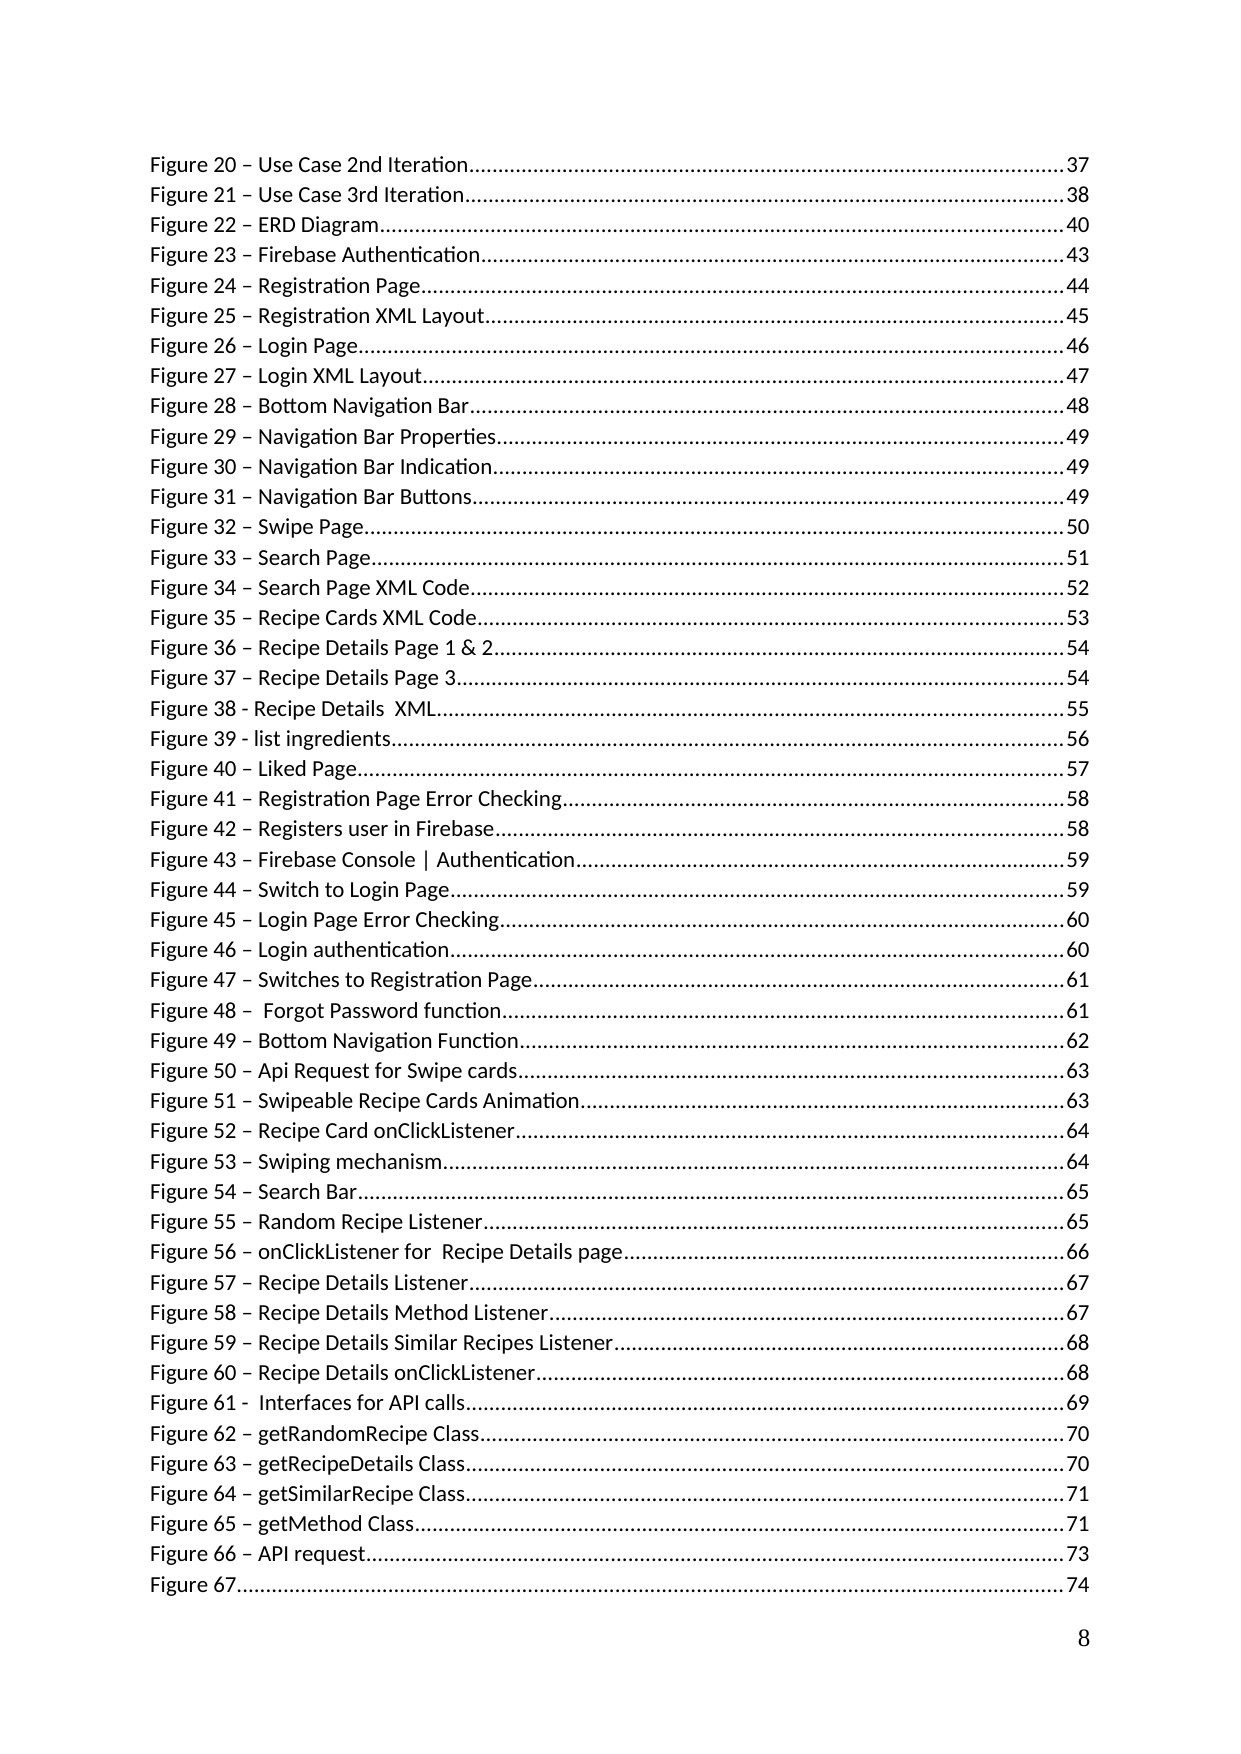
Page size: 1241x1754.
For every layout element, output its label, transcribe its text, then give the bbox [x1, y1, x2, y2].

text Figure 36 – Recipe Details Page 1 & 2 54 [150, 633, 1090, 661]
text Figure 60 – Recipe Details onClickListener 68 [150, 1358, 1090, 1386]
text Figure 53 – Swiping mechanism 64 [150, 1147, 1090, 1175]
text Figure 46 – Login authentication 60 [150, 935, 1090, 963]
text Figure 51 – Swipeable Recipe Cards Animation 63 [150, 1086, 1090, 1114]
text Figure 54 – Search Bar 65 [150, 1177, 1090, 1205]
text Figure 22 – ERD Diagram 40 [150, 210, 1090, 238]
text Figure 61 - Interfaces for API calls 69 [150, 1388, 1090, 1417]
text Figure 25 – Registration XML Layout 45 [150, 301, 1090, 329]
text Figure 42 – Registers user in Firebase 58 [150, 814, 1090, 843]
text Figure 59 – Recipe Details Similar Recipes Listener 68 [150, 1328, 1090, 1356]
text Figure 28 – Bottom Navigation Bar 48 [150, 392, 1090, 420]
text Figure 39 - list ingredients 56 [150, 724, 1090, 752]
text Figure 57 – Recipe Details Listener 67 [150, 1268, 1090, 1296]
text Figure 56 – onClickListener for Recipe Details page 66 [150, 1237, 1090, 1266]
text Figure 67 74 [150, 1570, 1090, 1598]
text Figure 37 – Recipe Details Page 3 54 [150, 663, 1090, 692]
text Figure 33 – Search Page 51 [150, 543, 1090, 571]
text Figure 29 – Navigation Bar Properties 49 [150, 422, 1090, 450]
text Figure 55 – Random Recipe Listener 65 [150, 1207, 1090, 1235]
text Figure 52 – Recipe Card onClickListener 64 [150, 1117, 1090, 1145]
text Figure 41 – Registration Page Error Checking 58 [150, 784, 1090, 812]
text Figure 49 – Bottom Navigation Function 62 [150, 1026, 1090, 1054]
text Figure 43 – Firebase Console | Authentication 59 [150, 845, 1090, 873]
text Figure 34 – Search Page XML Code 52 [150, 573, 1090, 601]
text Figure 38 - Recipe Details XML 55 [150, 694, 1090, 722]
text Figure 31 – Navigation Bar Buttons 49 [150, 482, 1090, 510]
text Figure 20 – Use Case 2nd Iteration 37 [150, 150, 1090, 178]
text Figure 27 – Login XML Layout 47 [150, 361, 1090, 389]
text Figure 64 – getSimilarRecipe Class 71 [150, 1479, 1090, 1507]
text Figure 47 – Switches to Registration Page 61 [150, 966, 1090, 994]
text Figure 66 – API request 73 [150, 1539, 1090, 1568]
text Figure 21 – Use Case 3rd Iteration 38 [150, 180, 1090, 208]
text Figure 26 – Login Page 46 [150, 331, 1090, 359]
text Figure 40 – Liked Page 57 [150, 754, 1090, 782]
text Figure 44 – Switch to Login Page 59 [150, 875, 1090, 903]
text Figure 65 – getMethod Class 71 [150, 1509, 1090, 1537]
text Figure 50 – Api Request for Swipe cards 63 [150, 1056, 1090, 1084]
text Figure 63 – getRecipeDetails Class 70 [150, 1449, 1090, 1477]
text Figure 30 – Navigation Bar Indication 49 [150, 452, 1090, 480]
text Figure 24 – Registration Page 44 [150, 271, 1090, 299]
text Figure 48 – Forgot Password function 61 [150, 996, 1090, 1024]
text Figure 62 – getRandomRecipe Class 70 [150, 1419, 1090, 1447]
text Figure 32 – Swipe Page 50 [150, 512, 1090, 541]
text Figure 45 – Login Page Error Checking 60 [150, 905, 1090, 933]
text Figure 58 – Recipe Details Method Listener 67 [150, 1298, 1090, 1326]
text Figure 23 – Firebase Authentication 43 [150, 241, 1090, 269]
text Figure 35 – Recipe Cards XML Code 53 [150, 603, 1090, 631]
